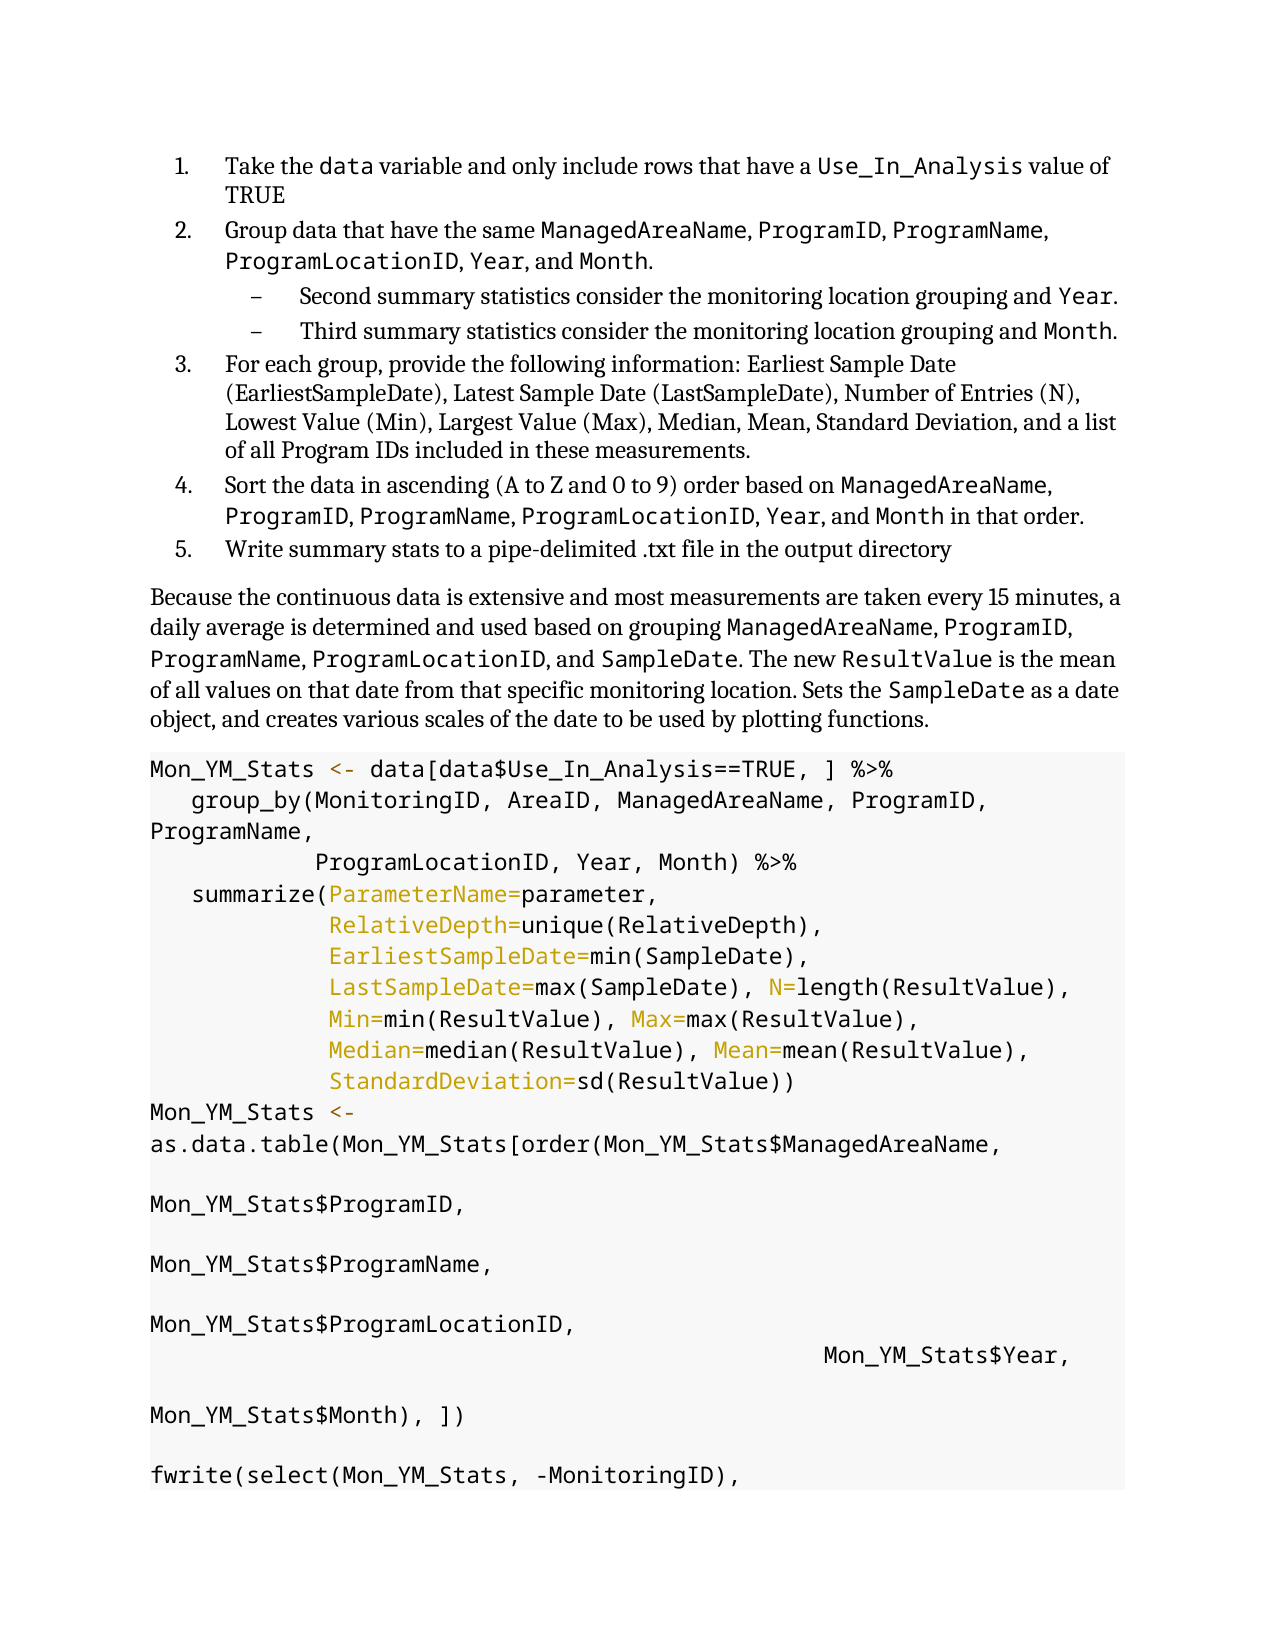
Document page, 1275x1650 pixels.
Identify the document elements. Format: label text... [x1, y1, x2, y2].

list Second summary statistics consider the monitoring location grouping and Year. [250, 280, 1125, 311]
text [150, 752, 1125, 1490]
list Take the data variable and only include rows that have a Use_In_Analysis value of TRUE [175, 150, 1125, 210]
list Third summary statistics consider the monitoring location grouping and Month. [250, 315, 1125, 346]
list For each group, provide the following information: Earliest Sample Date (EarliestSampleDate), Latest Sample Date (LastSampleDate), Number of Entries (N), Lowest Value (Min), Largest Value (Max), Median, Mean, Standard Deviation, and a list of all Program IDs included in these measurements. [175, 350, 1125, 465]
text Because the continuous data is extensive and most measurements are taken every 15 minutes, a daily average is determined and used based on grouping ManagedAreaName, ProgramID, ProgramName, ProgramLocationID, and SampleDate. The new ResultValue is the mean of all values on that date from that specific monitoring location. Sets the SampleDate as a date object, and creates various scales of the date to be used by plotting functions. [150, 582, 1125, 734]
list Group data that have the same ManagedAreaName, ProgramID, ProgramName, ProgramLocationID, Year, and Month. [175, 214, 1125, 276]
list Sort the data in ascending (A to Z and 0 to 9) order based on ManagedAreaName, ProgramID, ProgramName, ProgramLocationID, Year, and Month in that order. [175, 469, 1125, 531]
list Write summary stats to a pipe-delimited .txt file in the output directory [175, 535, 1125, 564]
